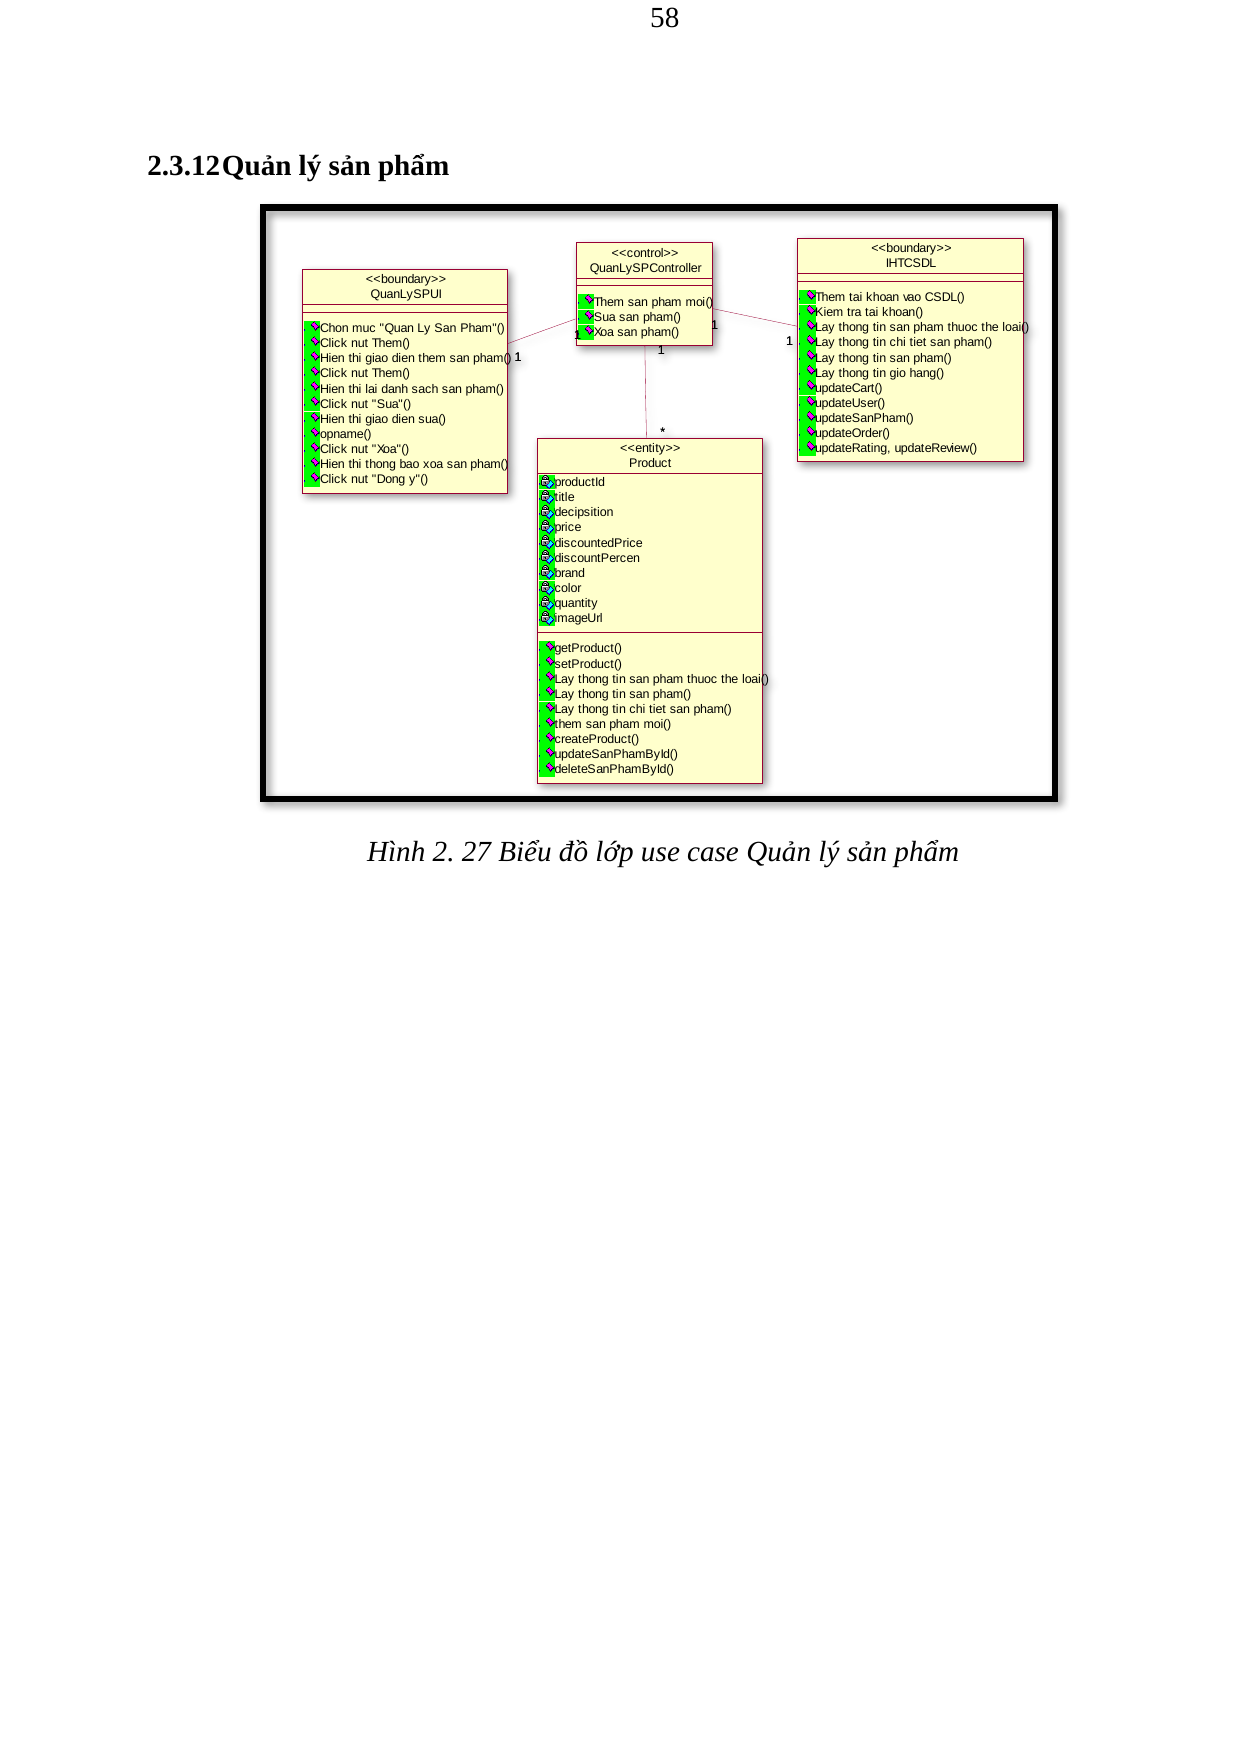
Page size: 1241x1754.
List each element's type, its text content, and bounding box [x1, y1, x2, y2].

text Hình 2. 27 Biểu đồ lớp use case Quản lý sản phẩm [207, 834, 1122, 867]
subtitle Quản lý sản phẩm [147, 148, 1122, 181]
